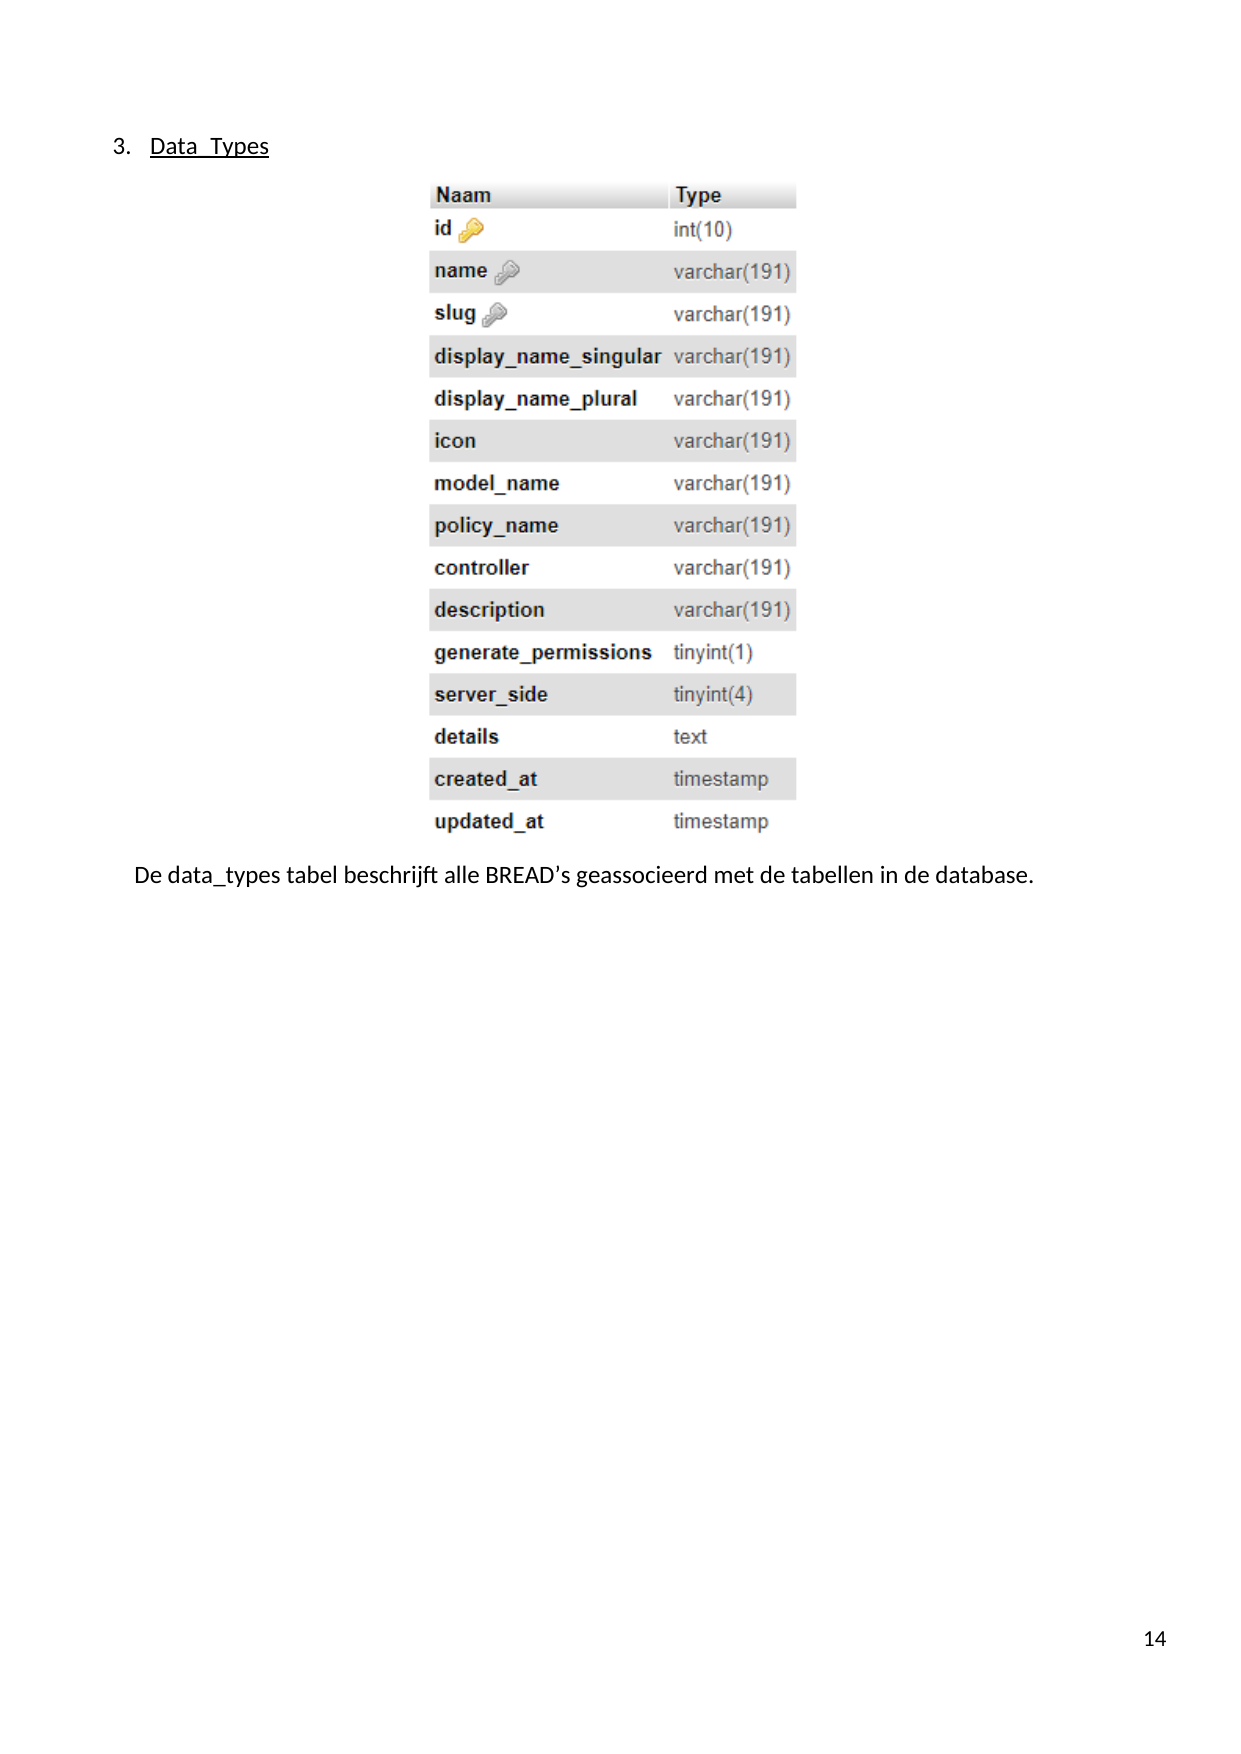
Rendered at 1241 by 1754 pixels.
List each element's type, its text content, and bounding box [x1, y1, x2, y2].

list Data_Types [112, 130, 1165, 160]
picture [429, 179, 797, 841]
text De data_types tabel beschrijft alle BREAD’s geassocieerd met de tabellen in de database. [134, 859, 1165, 890]
